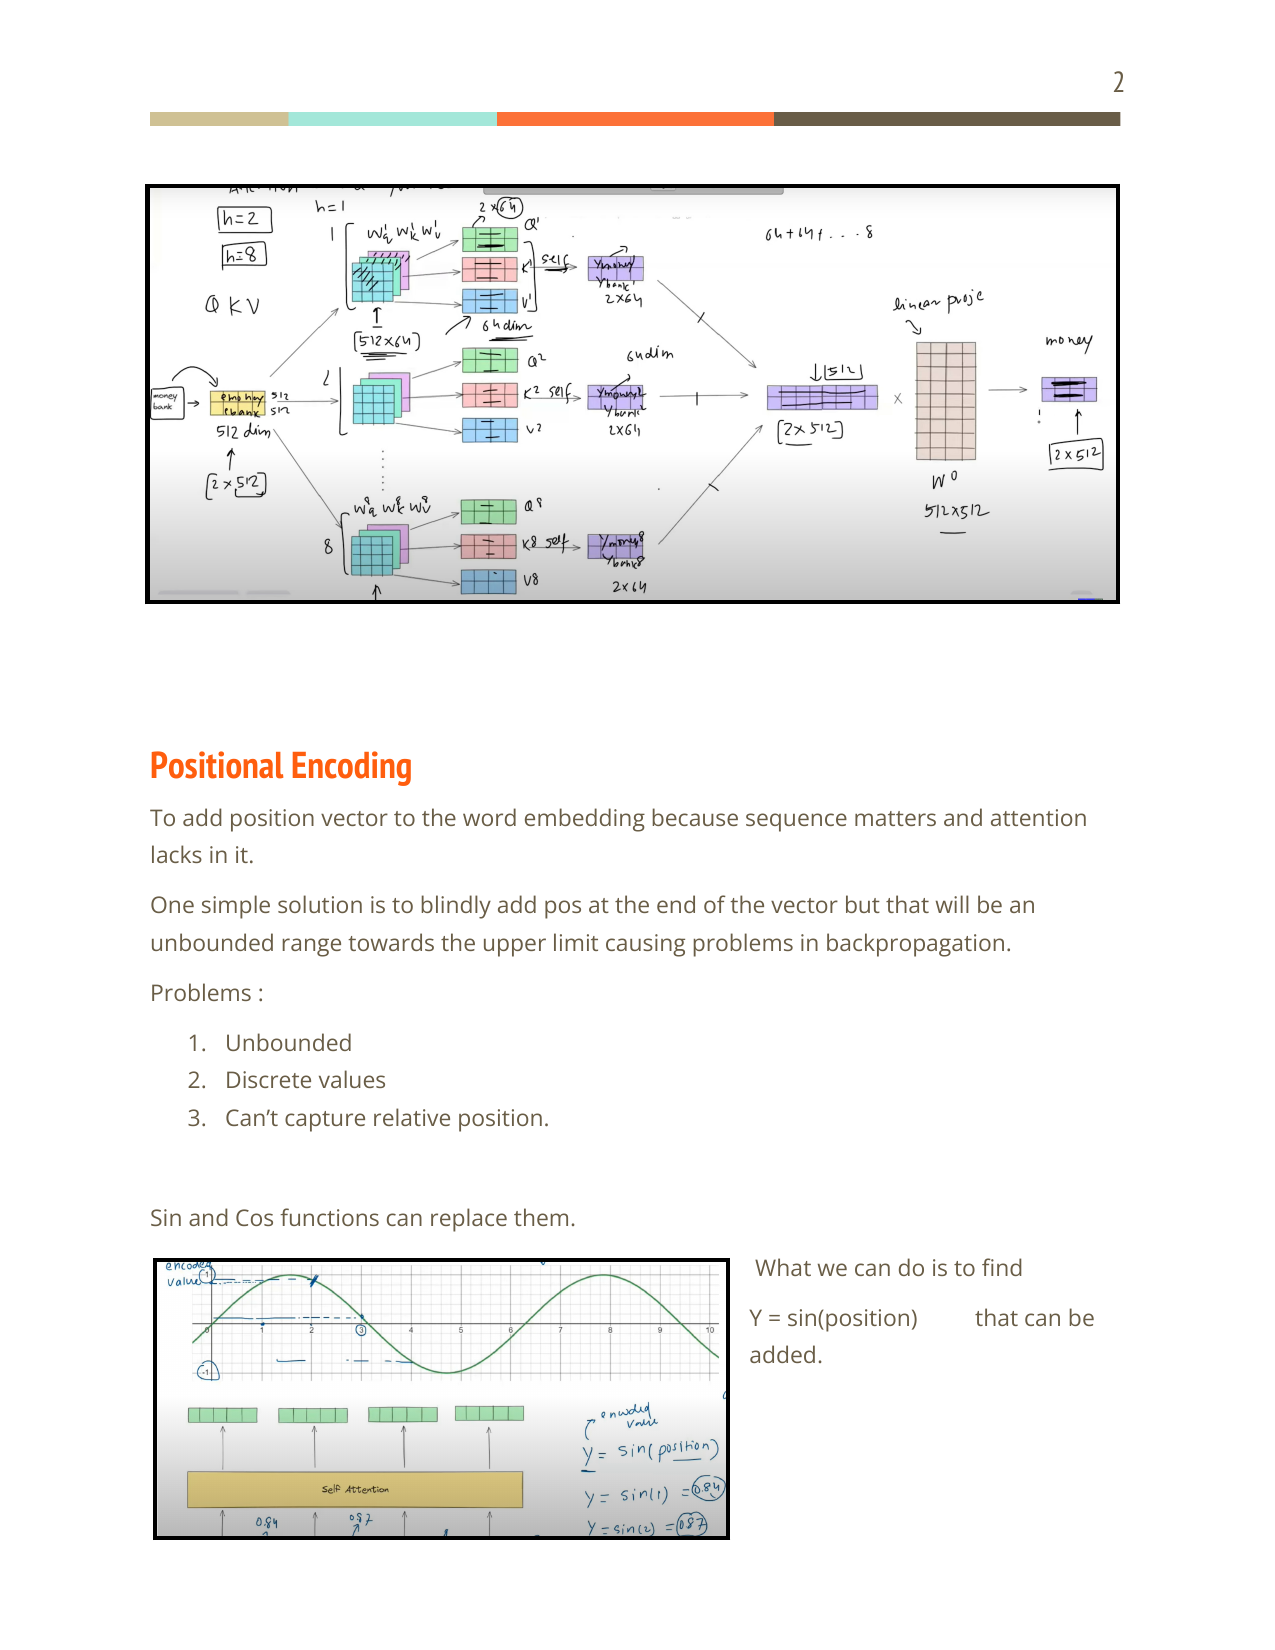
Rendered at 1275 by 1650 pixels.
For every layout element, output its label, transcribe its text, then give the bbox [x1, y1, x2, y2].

text Problems : [150, 977, 1125, 1008]
list Discrete values [187, 1064, 1125, 1095]
subtitle Positional Encoding [150, 741, 1125, 789]
list Can’t capture relative position. [187, 1102, 1125, 1133]
text Y = sin(position) that can be added. [730, 1302, 1125, 1370]
text What we can do is to find [150, 1252, 1125, 1283]
text One simple solution is to blindly add pos at the end of the vector but that will be an unbounded range towards the upper limit causing problems in backpropagation. [150, 889, 1125, 958]
picture [150, 112, 1121, 126]
picture [157, 1262, 726, 1536]
list Unbounded [187, 1027, 1125, 1058]
text To add position vector to the word embedding because sequence matters and attention lacks in it. [150, 802, 1125, 870]
text Sin and Cos functions can replace them. [150, 1202, 1125, 1233]
picture [150, 188, 1116, 600]
